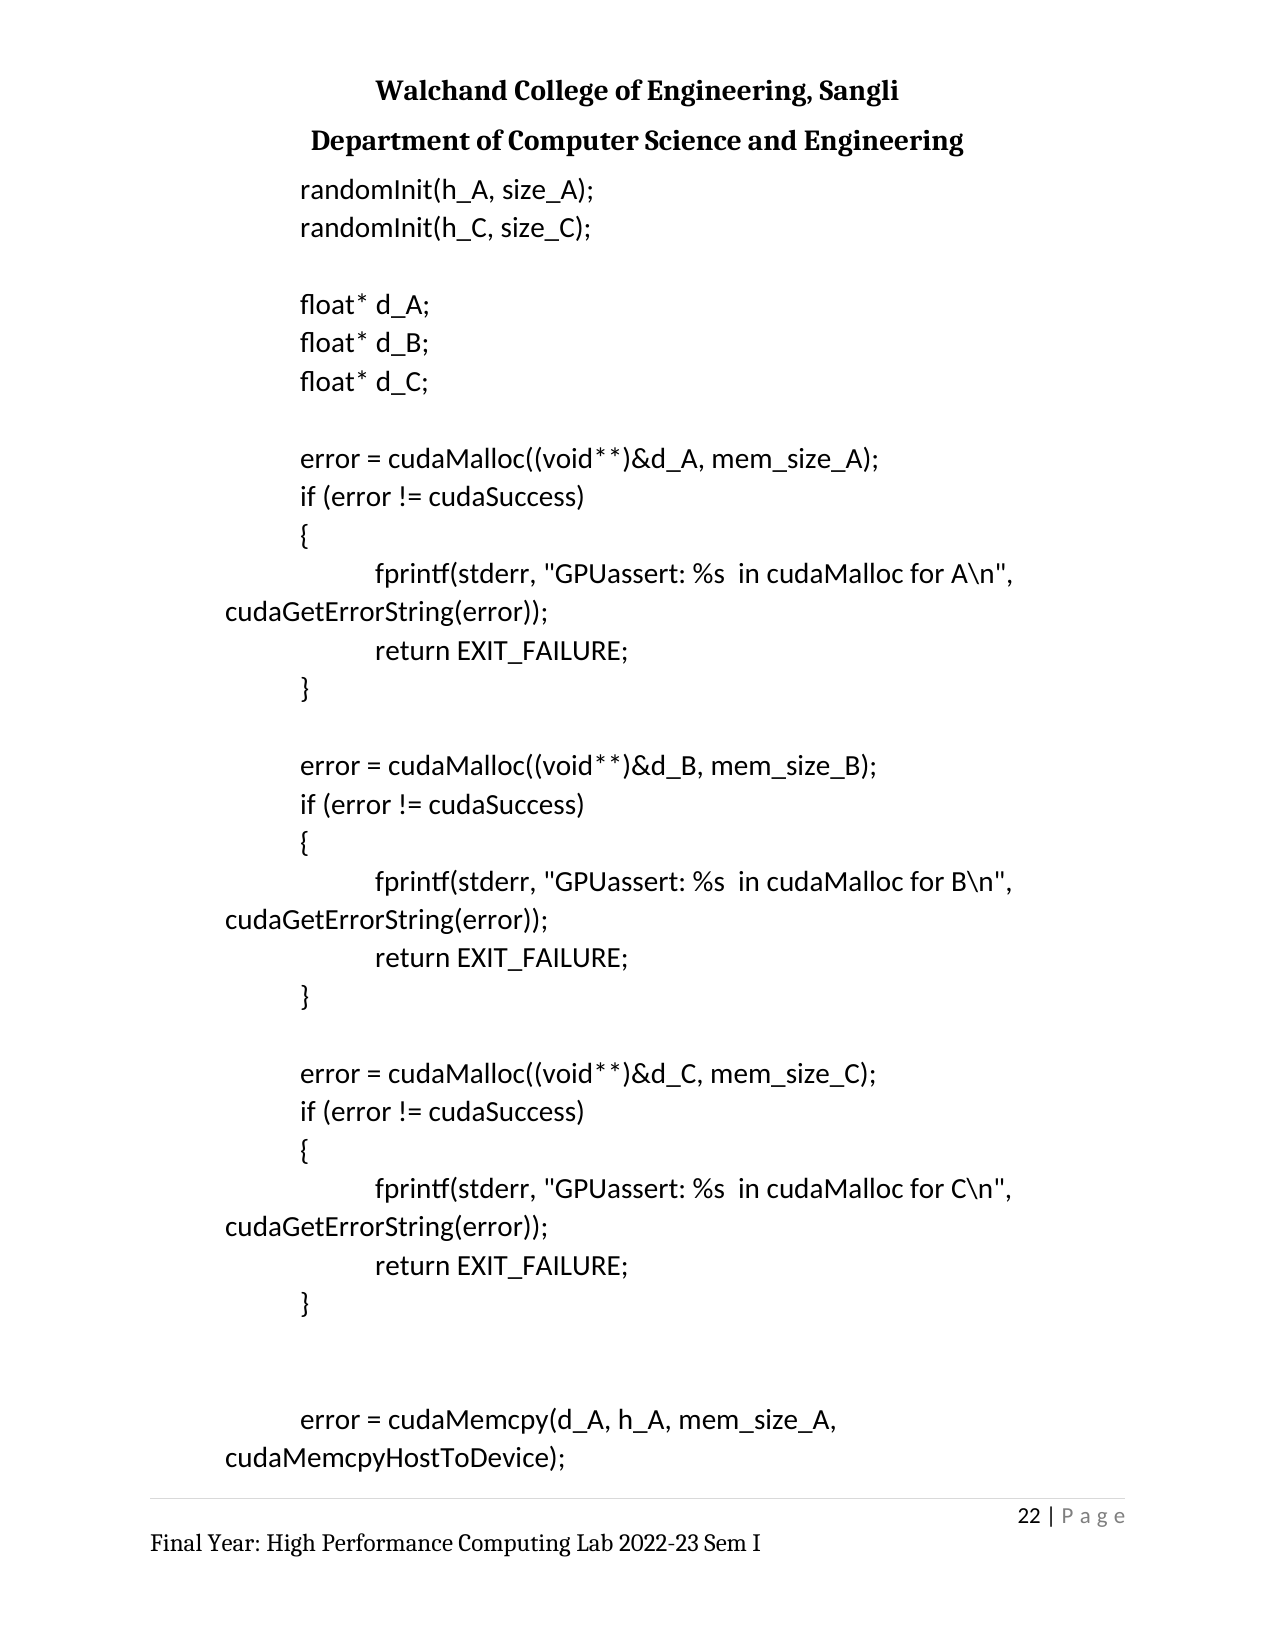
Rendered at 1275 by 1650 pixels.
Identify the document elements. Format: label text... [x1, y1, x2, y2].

text if (error != cudaSuccess) [225, 478, 1125, 514]
text { [225, 824, 1125, 860]
text float* d_A; [225, 286, 1125, 322]
text { [225, 517, 1125, 552]
text if (error != cudaSuccess) [225, 786, 1125, 821]
text fprintf(stderr, "GPUassert: %s in cudaMalloc for B\n", cudaGetErrorString(error)); [225, 863, 1125, 937]
text float* d_C; [225, 363, 1125, 398]
text fprintf(stderr, "GPUassert: %s in cudaMalloc for A\n", cudaGetErrorString(error)); [225, 555, 1125, 629]
text randomInit(h_C, size_C); [225, 209, 1125, 245]
text if (error != cudaSuccess) [225, 1093, 1125, 1129]
text randomInit(h_A, size_A); [225, 171, 1125, 206]
text } [225, 978, 1125, 1013]
text error = cudaMalloc((void**)&d_A, mem_size_A); [225, 440, 1125, 475]
text } [225, 670, 1125, 706]
text { [225, 1132, 1125, 1167]
text error = cudaMalloc((void**)&d_B, mem_size_B); [225, 747, 1125, 783]
text return EXIT_FAILURE; [225, 632, 1125, 668]
text return EXIT_FAILURE; [225, 939, 1125, 975]
text fprintf(stderr, "GPUassert: %s in cudaMalloc for C\n", cudaGetErrorString(error)); [225, 1170, 1125, 1244]
text float* d_B; [225, 324, 1125, 360]
text error = cudaMalloc((void**)&d_C, mem_size_C); [225, 1055, 1125, 1090]
text error = cudaMemcpy(d_A, h_A, mem_size_A, cudaMemcpyHostToDevice); [225, 1401, 1125, 1475]
text } [225, 1285, 1125, 1321]
text return EXIT_FAILURE; [225, 1247, 1125, 1283]
